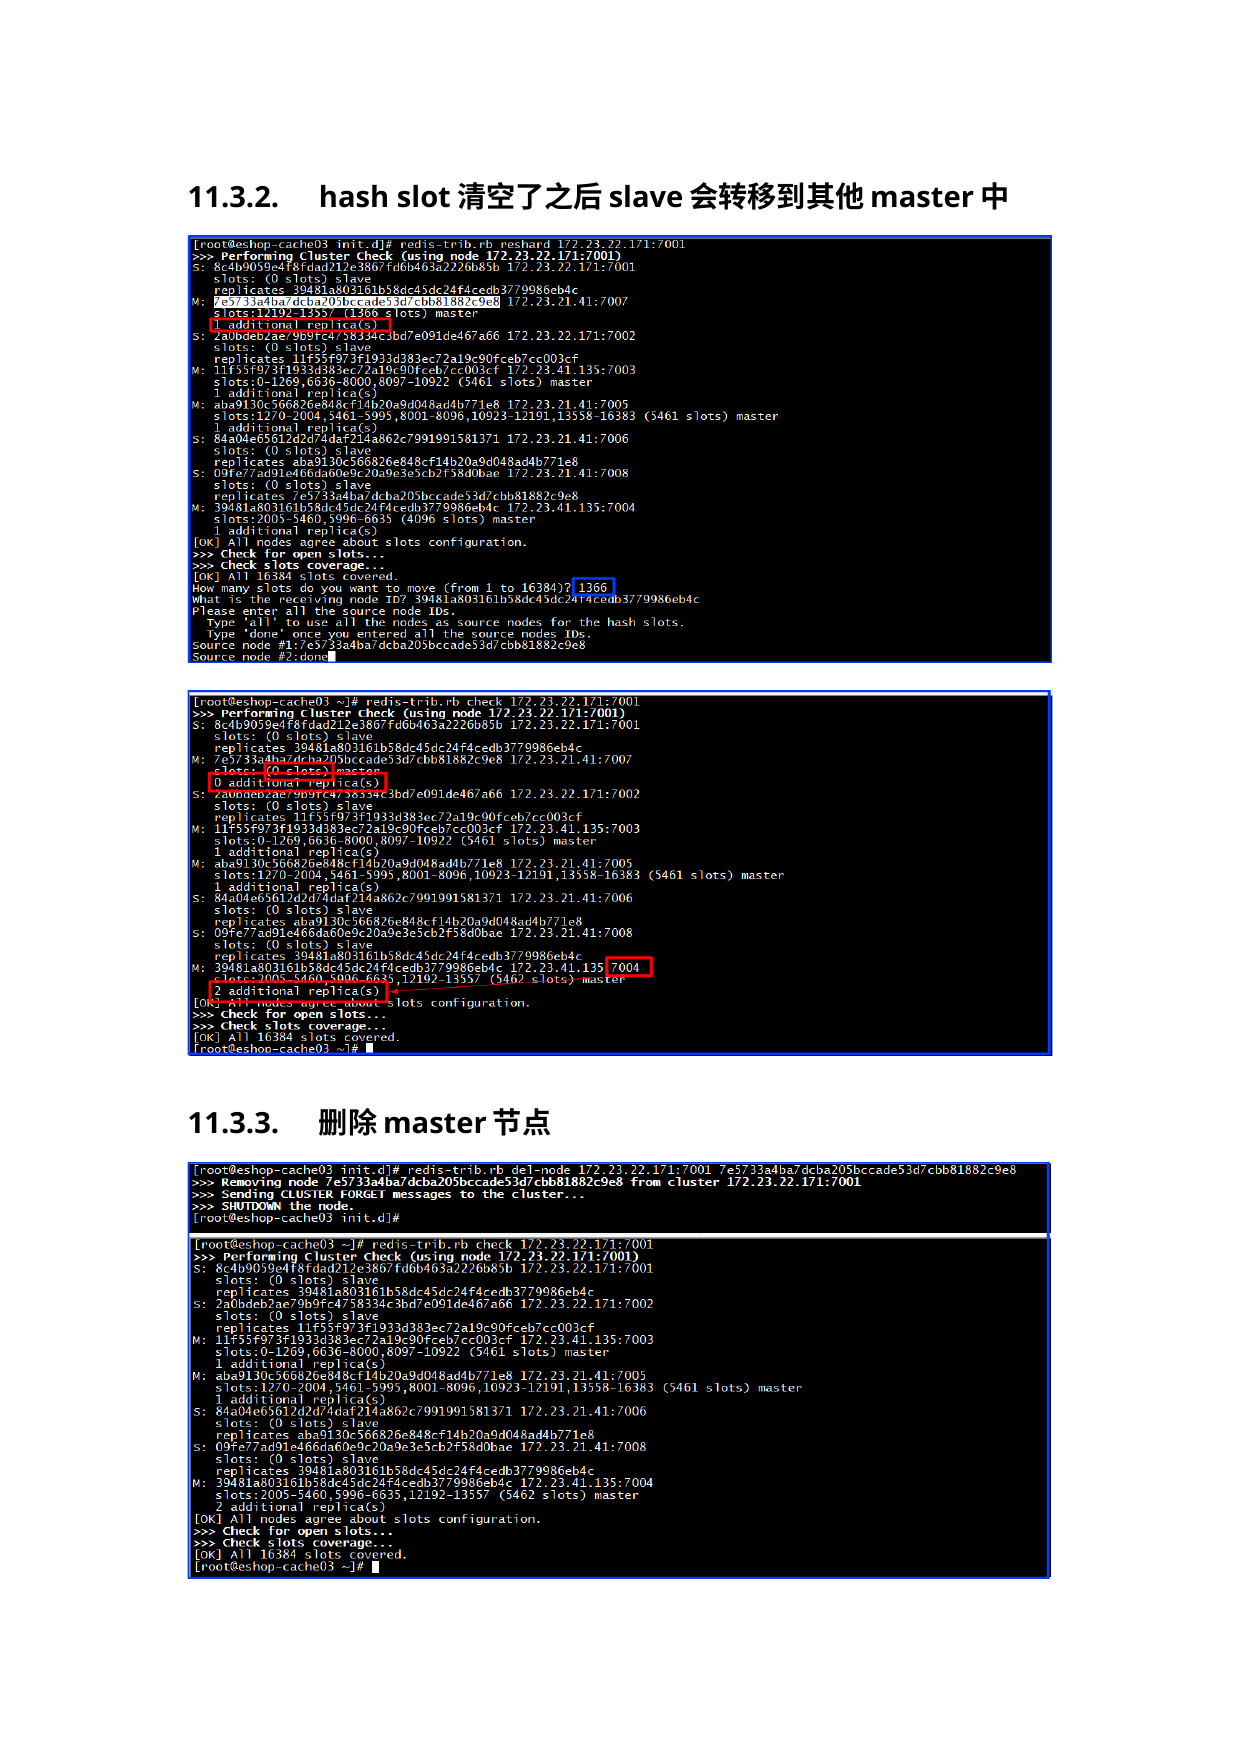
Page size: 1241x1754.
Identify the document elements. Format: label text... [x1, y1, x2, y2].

picture [187, 1162, 1052, 1579]
subtitle hash slot清空了之后slave会转移到其他master中 [187, 162, 1053, 227]
picture [187, 690, 1053, 1056]
subtitle 删除master节点 [187, 1089, 1053, 1154]
picture [187, 235, 1052, 663]
